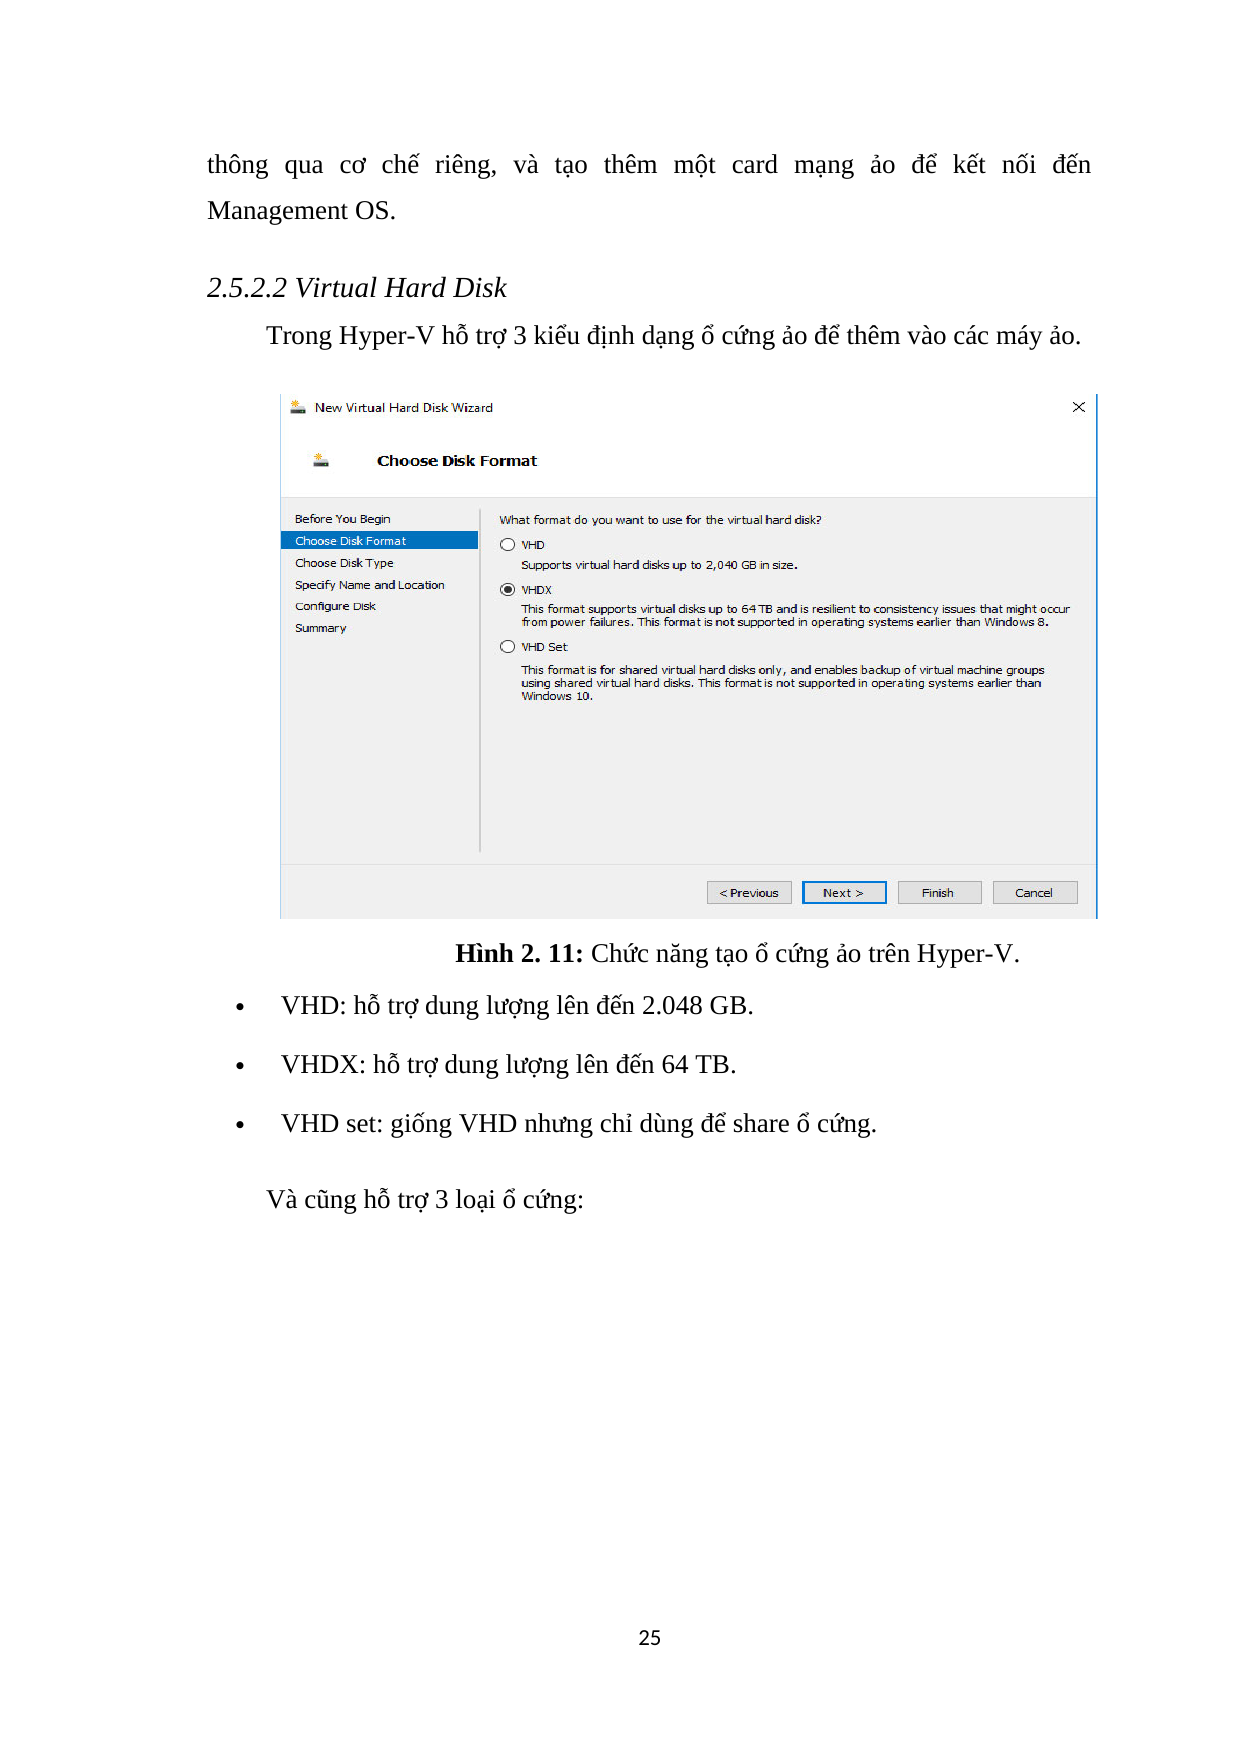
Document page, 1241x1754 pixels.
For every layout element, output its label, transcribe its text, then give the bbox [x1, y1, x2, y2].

text Hình 2. 11: Chức năng tạo ổ cứng ảo trên Hyper-V. [207, 937, 1092, 968]
subtitle 2.5.2.2 Virtual Hard Disk [207, 270, 1092, 304]
text Và cũng hỗ trợ 3 loại ổ cứng: [266, 1183, 1092, 1214]
text Trong Hyper-V hỗ trợ 3 kiểu định dạng ổ cứng ảo để thêm vào các máy ảo. [207, 319, 1092, 350]
list VHD: hỗ trợ dung lượng lên đến 2.048 GB. [236, 989, 1092, 1020]
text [207, 148, 1092, 226]
list VHDX: hỗ trợ dung lượng lên đến 64 TB. [236, 1048, 1092, 1079]
picture [280, 394, 1098, 919]
list VHD set: giống VHD nhưng chỉ dùng để share ổ cứng. [236, 1107, 1092, 1138]
